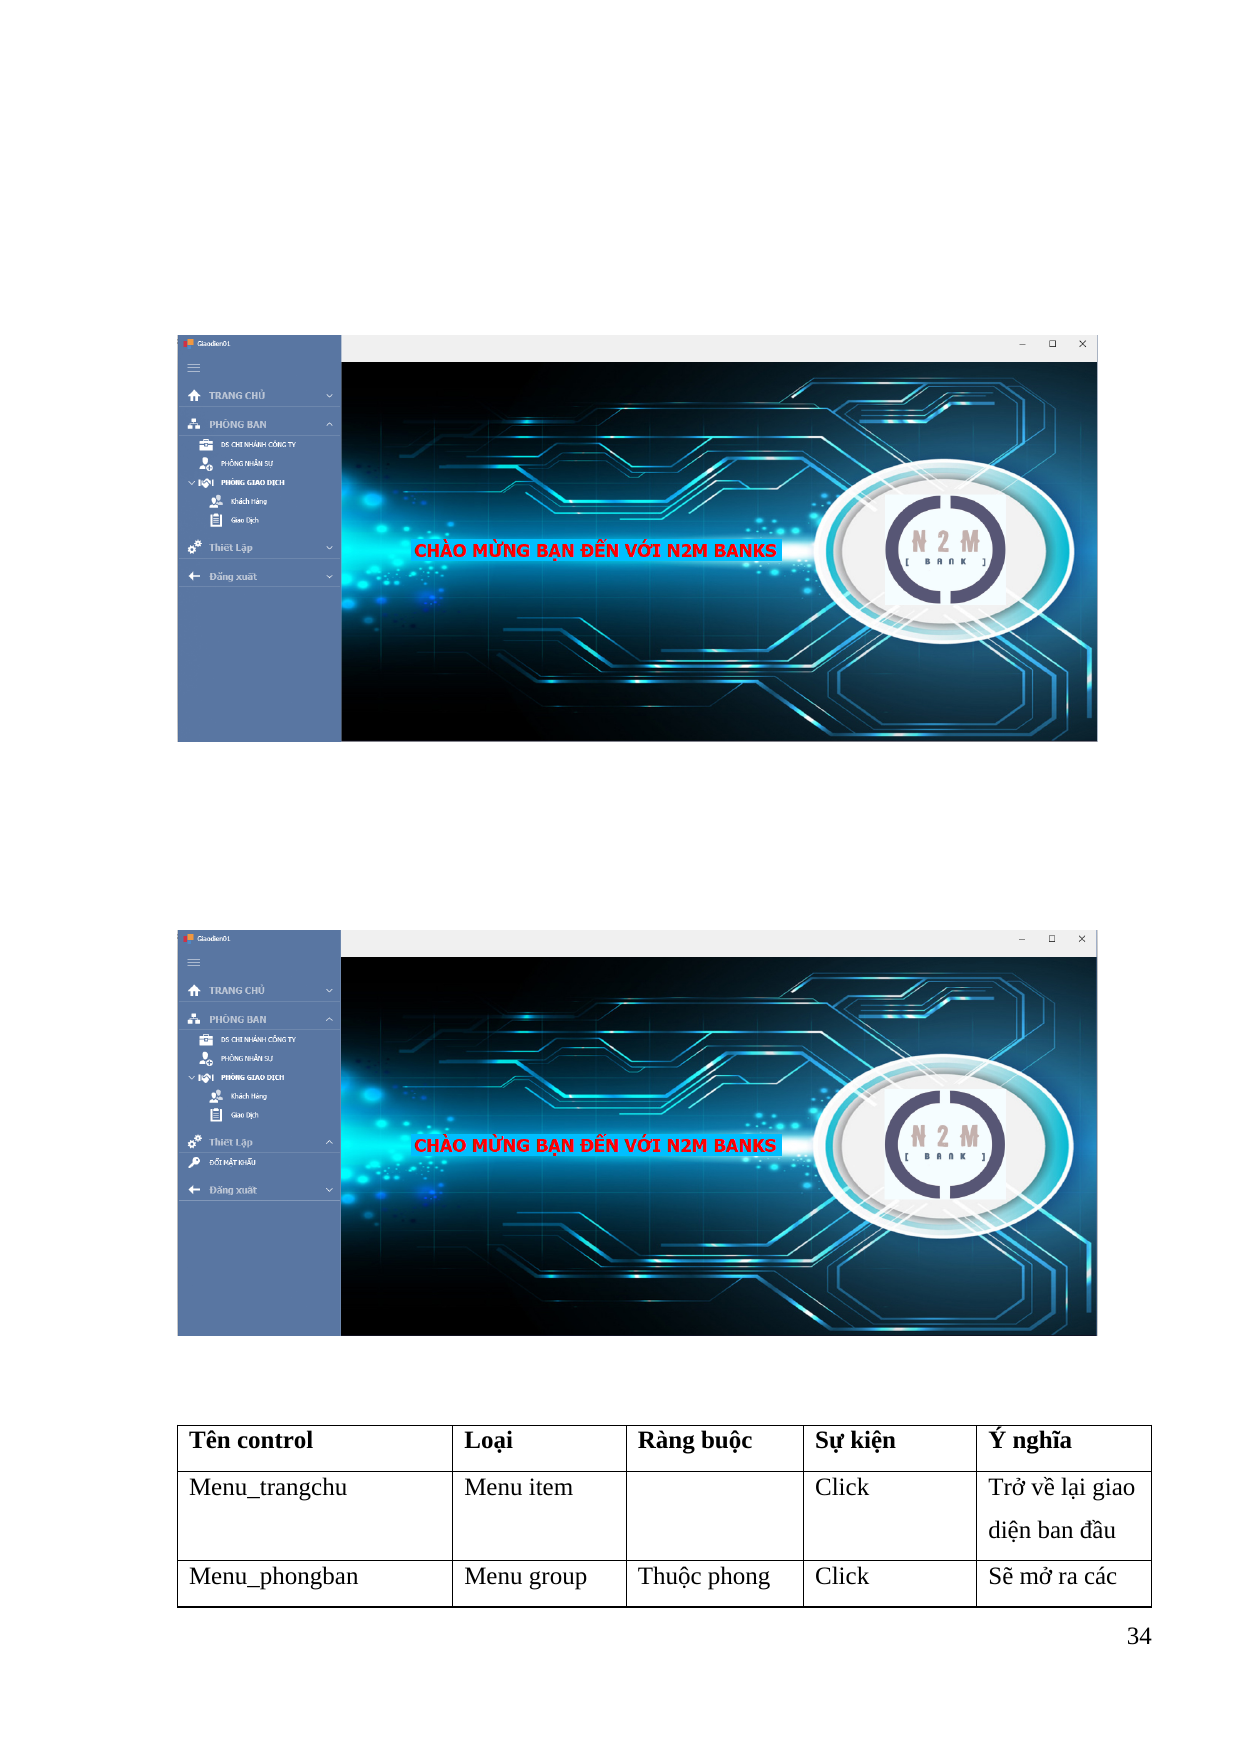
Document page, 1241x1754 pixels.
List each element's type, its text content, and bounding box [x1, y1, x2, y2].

picture [177, 930, 1098, 1336]
table_cell Menu item [453, 1472, 626, 1560]
table_header Ý nghĩa [977, 1426, 1151, 1471]
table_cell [627, 1561, 803, 1606]
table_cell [977, 1561, 1151, 1606]
table_cell Click [804, 1472, 976, 1560]
table_header Tên control [178, 1426, 452, 1471]
table_header Loại [453, 1426, 626, 1471]
table_cell Click [804, 1561, 976, 1606]
table_header Ràng buộc [627, 1426, 803, 1471]
table_cell [627, 1472, 803, 1560]
table_cell Menu group [453, 1561, 626, 1606]
table_header Sự kiện [804, 1426, 976, 1471]
table_cell Menu_trangchu [178, 1472, 452, 1560]
table_cell Trở về lại giao diện ban đầu [977, 1472, 1151, 1560]
table_cell Menu_phongban [178, 1561, 452, 1606]
picture [177, 335, 1098, 742]
